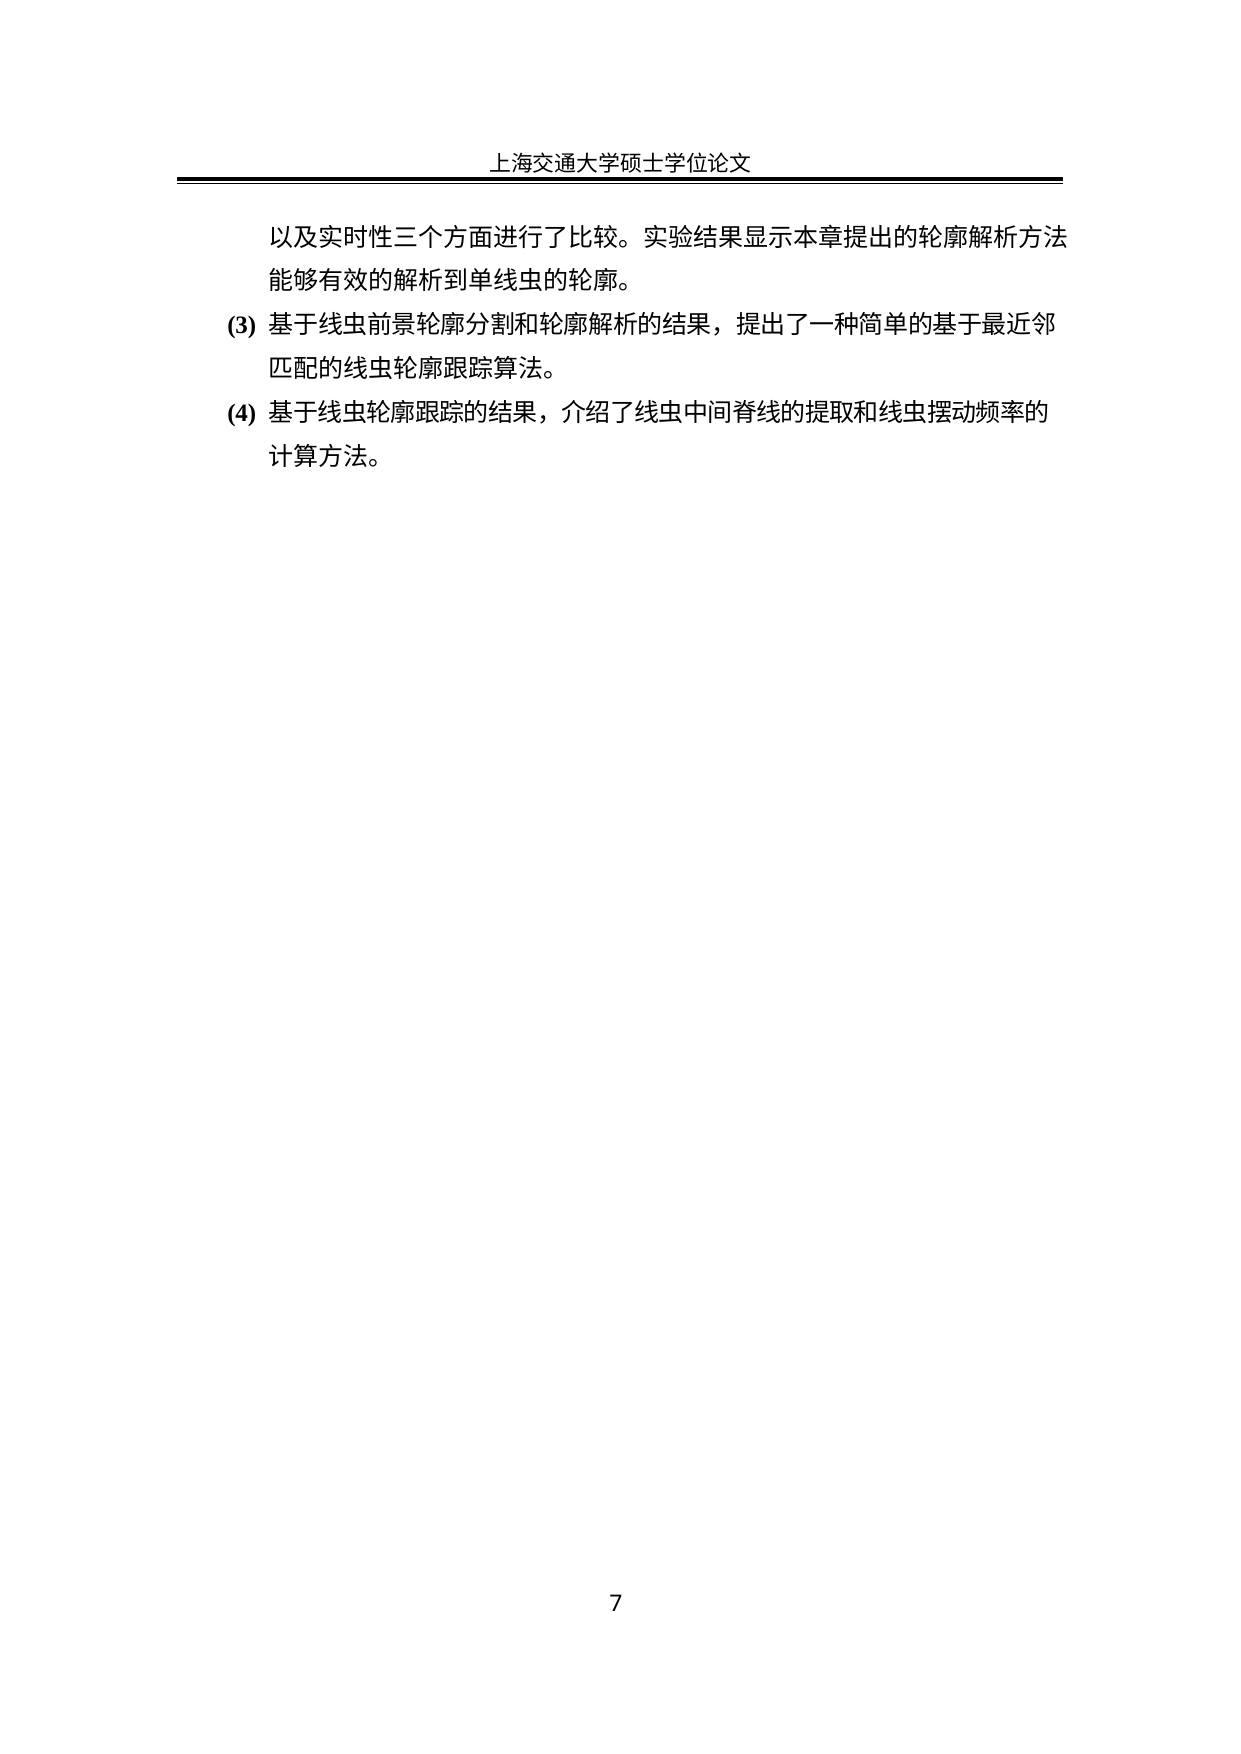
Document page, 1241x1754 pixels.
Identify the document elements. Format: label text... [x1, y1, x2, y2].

text 以及实时性三个方面进行了比较。实验结果显示本章提出的轮廓解析方法能够有效的解析到单线虫的轮廓。 [269, 217, 1070, 297]
list 基于线虫轮廓跟踪的结果，介绍了线虫中间脊线的提取和线虫摆动频率的计算方法。 [227, 392, 1063, 472]
list 基于线虫前景轮廓分割和轮廓解析的结果，提出了一种简单的基于最近邻匹配的线虫轮廓跟踪算法。 [227, 305, 1063, 385]
